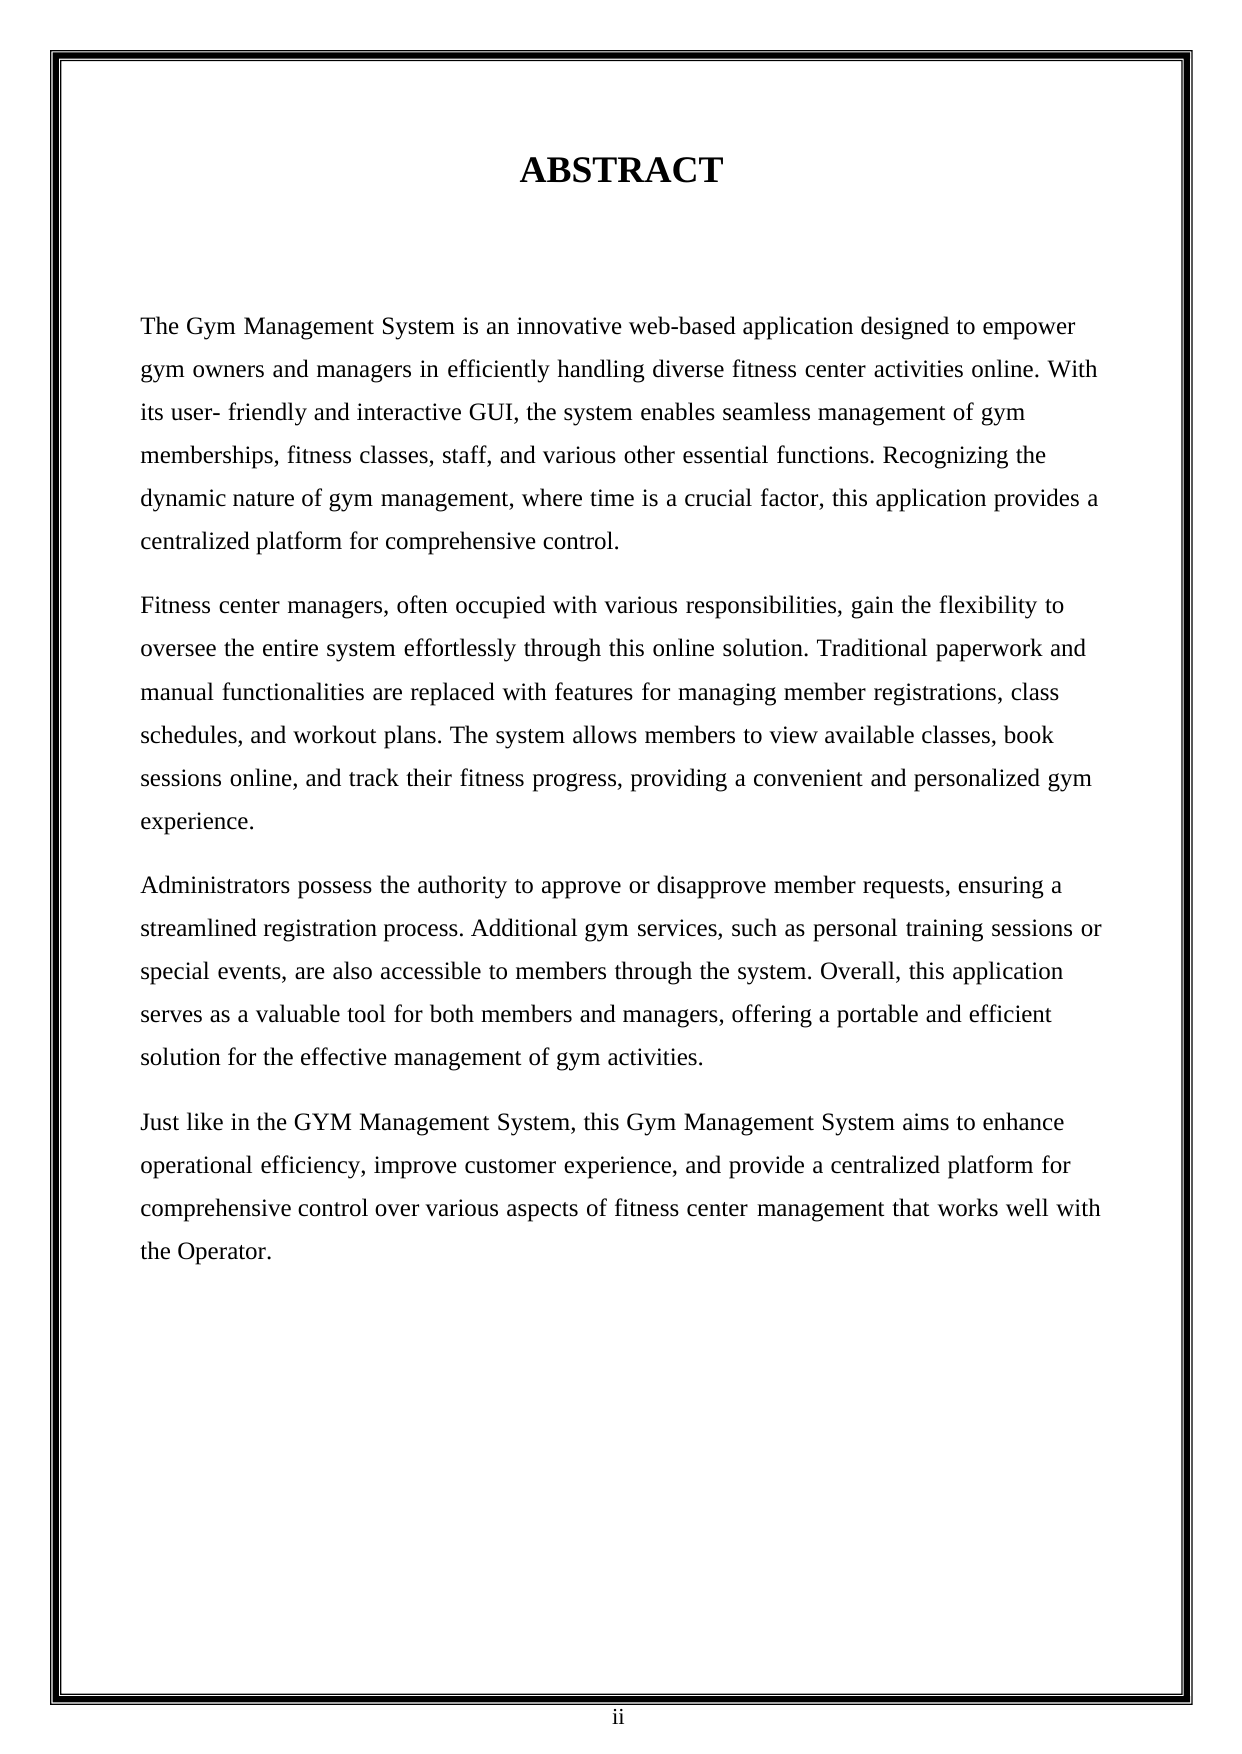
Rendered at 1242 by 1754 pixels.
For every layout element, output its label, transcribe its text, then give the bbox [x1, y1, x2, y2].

text Fitness center managers, often occupied with various responsibilities, gain the flexibility to oversee the entire system effortlessly through this online solution. Traditional paperwork and manual functionalities are replaced with features for managing member registrations, class schedules, and workout plans. The system allows members to view available classes, book sessions online, and track their fitness progress, providing a convenient and personalized gym experience. [140, 590, 1118, 835]
text Just like in the GYM Management System, this Gym Management System aims to enhance operational efficiency, improve customer experience, and provide a centralized platform for comprehensive control over various aspects of fitness center management that works well with the Operator. [140, 1107, 1118, 1265]
text The Gym Management System is an innovative web-based application designed to empower gym owners and managers in efficiently handling diverse fitness center activities online. With its user- friendly and interactive GUI, the system enables seamless management of gym memberships, fitness classes, staff, and various other essential functions. Recognizing the dynamic nature of gym management, where time is a crucial factor, this application provides a centralized platform for comprehensive control. [140, 311, 1118, 555]
text Administrators possess the authority to approve or disapprove member requests, ensuring a streamlined registration process. Additional gym services, such as personal training sessions or special events, are also accessible to members through the system. Overall, this application serves as a valuable tool for both members and managers, offering a portable and efficient solution for the effective management of gym activities. [140, 870, 1118, 1071]
subtitle ABSTRACT [126, 147, 1117, 190]
